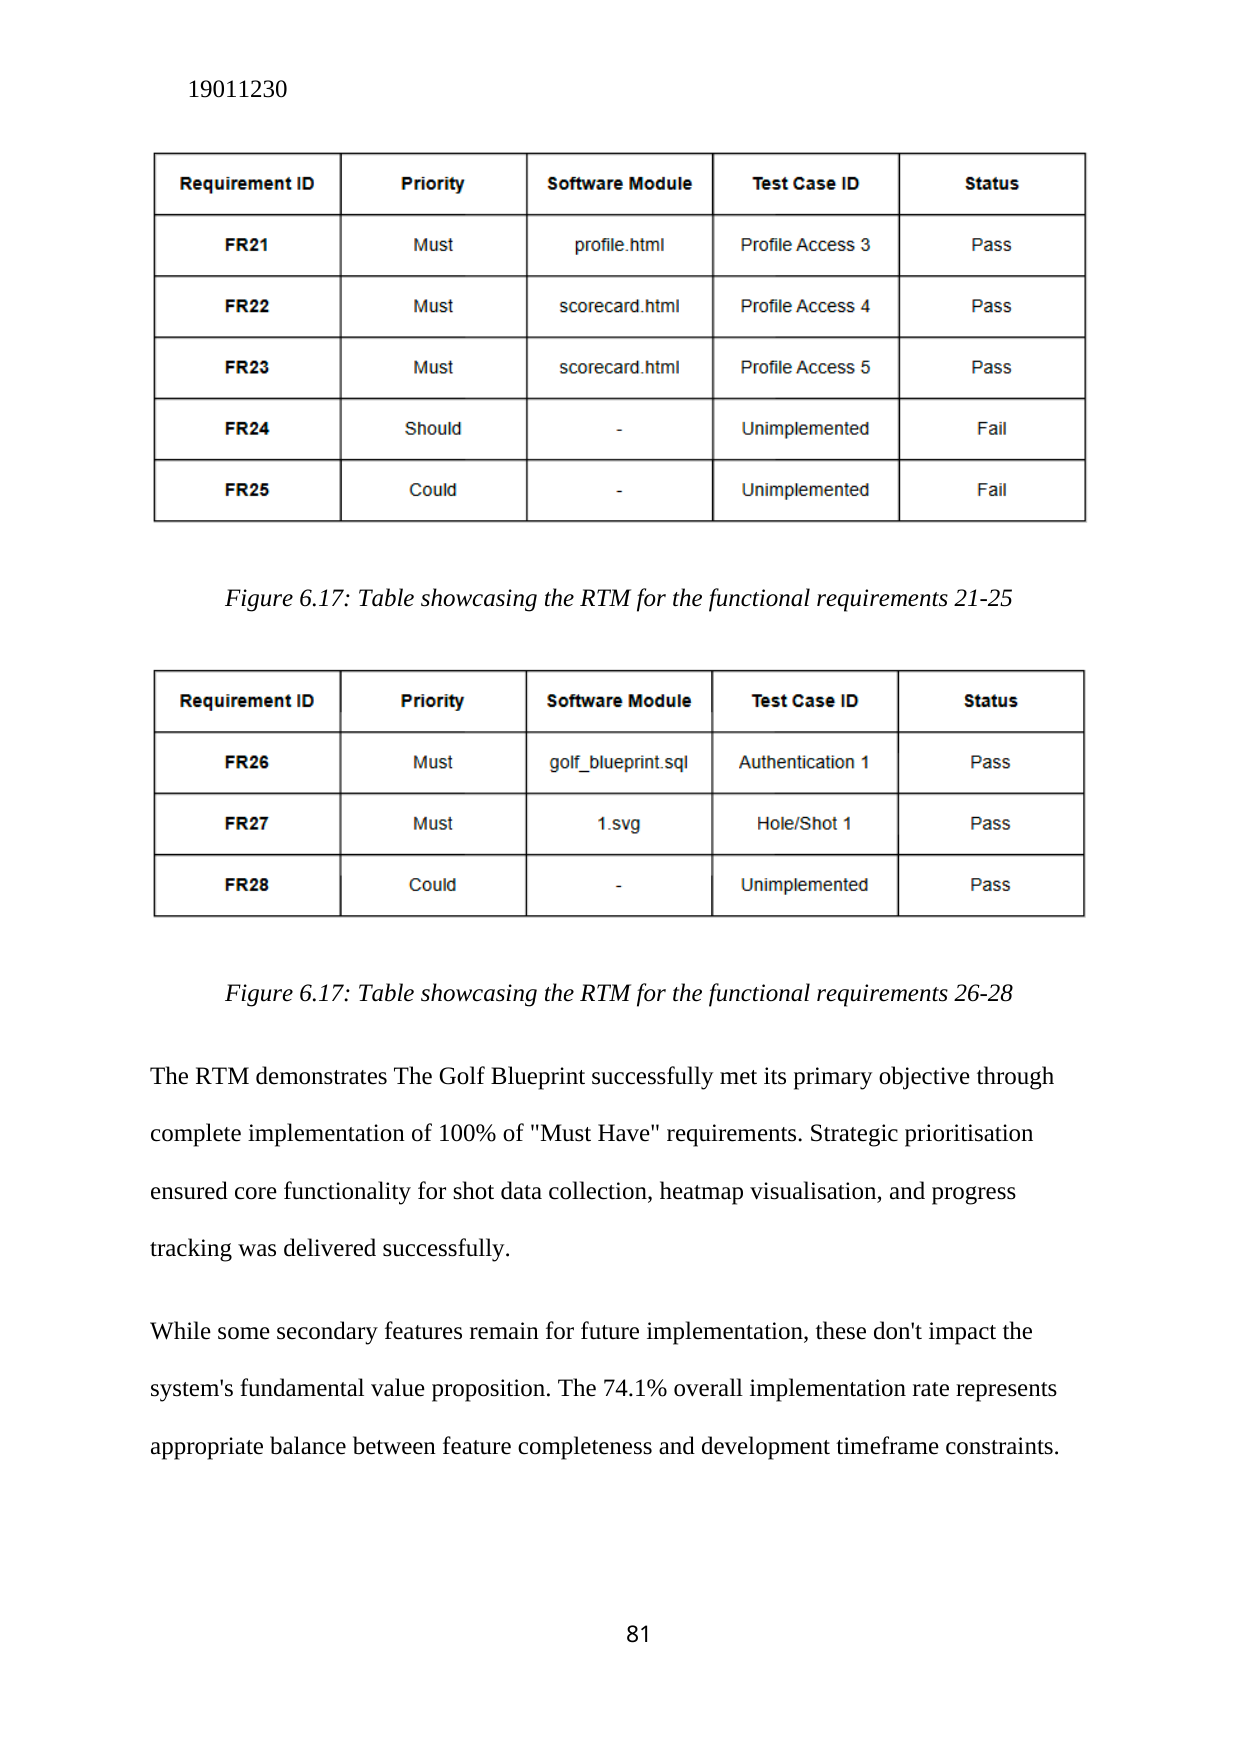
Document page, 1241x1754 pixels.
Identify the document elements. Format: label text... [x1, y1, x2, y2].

text Figure 6.17: Table showcasing the RTM for the functional requirements 21-25 [150, 583, 1090, 612]
picture [150, 666, 1091, 923]
text The RTM demonstrates The Golf Blueprint successfully met its primary objective through complete implementation of 100% of "Must Have" requirements. Strategic prioritisation ensured core functionality for shot data collection, heatmap visualisation, and progress tracking was delivered successfully. [150, 1061, 1090, 1262]
text While some secondary features remain for future implementation, these don't impact the system's fundamental value proposition. The 74.1% overall implementation rate represents appropriate balance between feature completeness and development timeframe constraints. [150, 1316, 1090, 1460]
picture [150, 150, 1091, 528]
text Figure 6.17: Table showcasing the RTM for the functional requirements 26-28 [150, 978, 1090, 1007]
